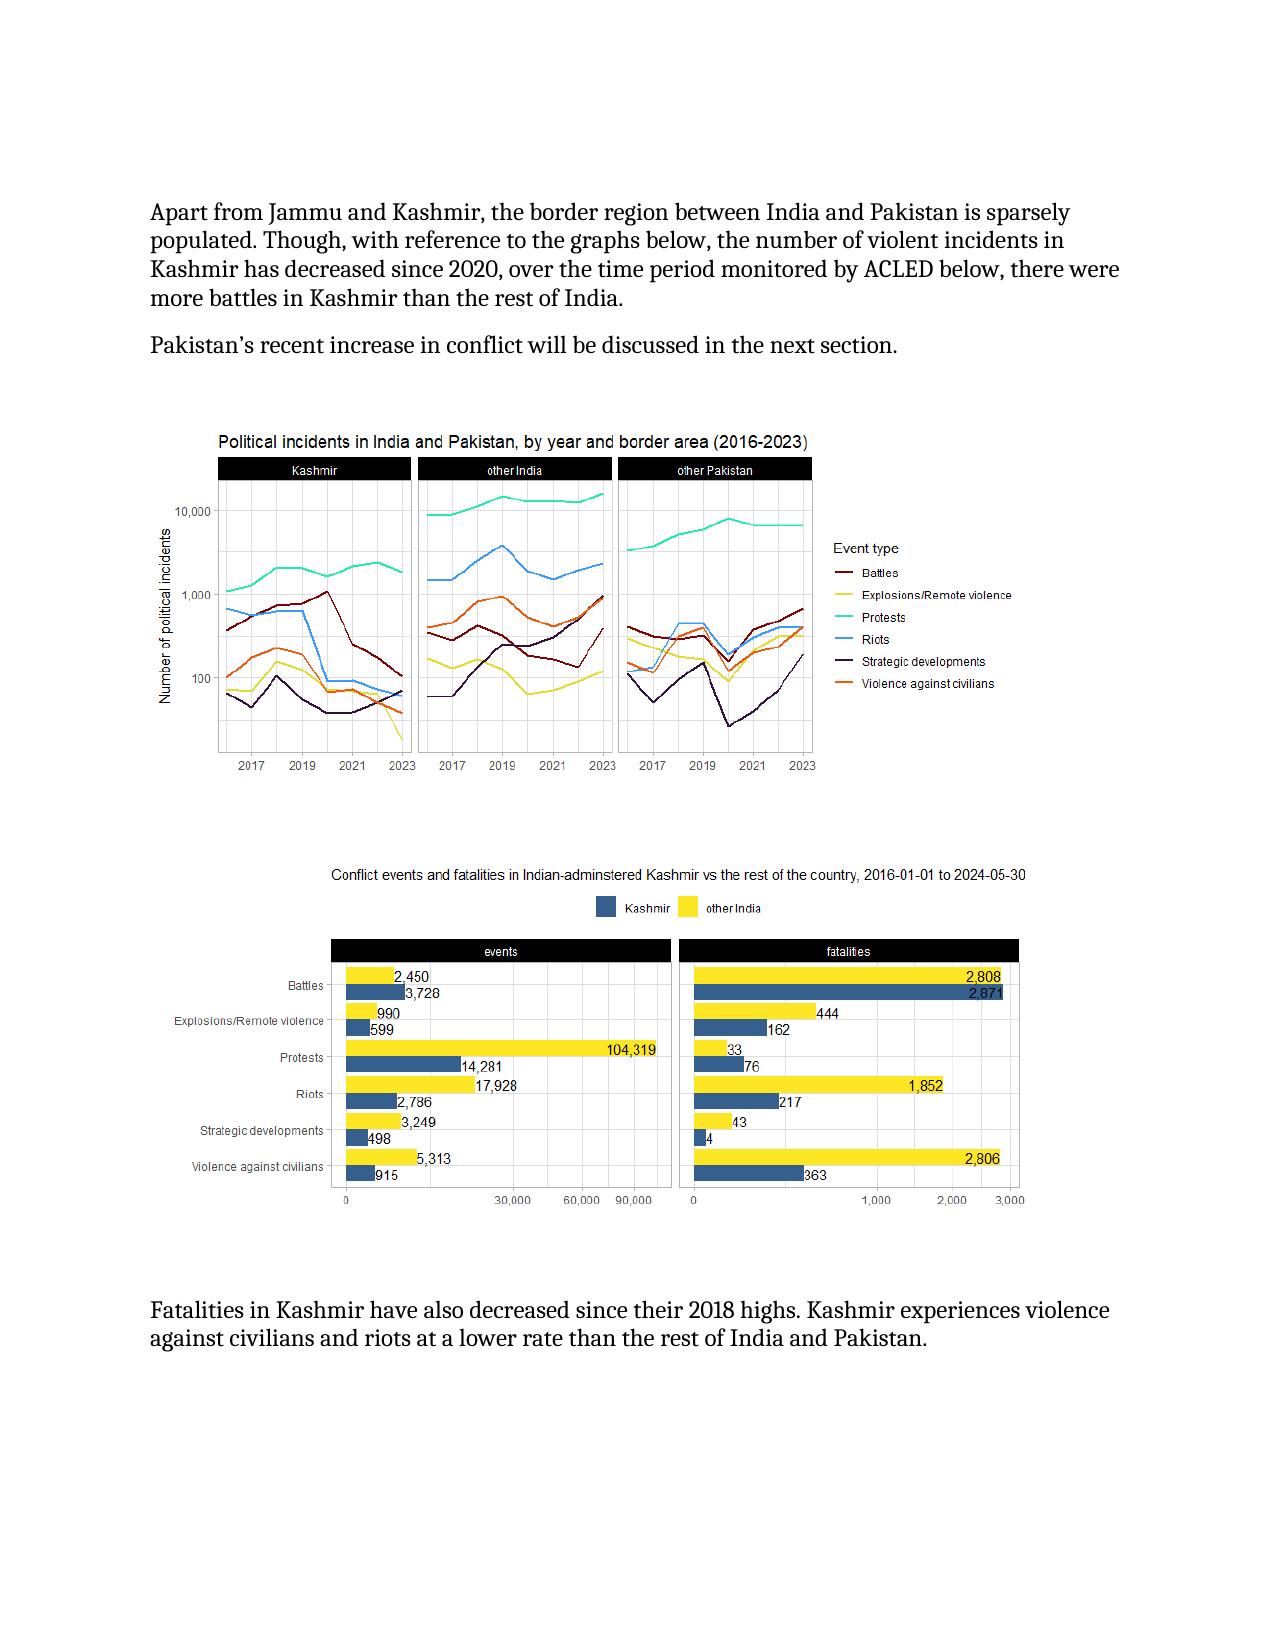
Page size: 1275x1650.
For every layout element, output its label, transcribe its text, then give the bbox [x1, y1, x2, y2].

picture [150, 426, 1025, 795]
picture [150, 861, 1025, 1230]
text Apart from Jammu and Kashmir, the border region between India and Pakistan is sparsely populated. Though, with reference to the graphs below, the number of violent incidents in Kashmir has decreased since 2020, over the time period monitored by ACLED below, there were more battles in Kashmir than the rest of India. [150, 197, 1125, 312]
text Pakistan’s recent increase in conflict will be discussed in the next section. [150, 331, 1125, 360]
text Fatalities in Kashmir have also decreased since their 2018 highs. Kashmir experiences violence against civilians and riots at a lower rate than the rest of India and Pakistan. [150, 1296, 1125, 1353]
